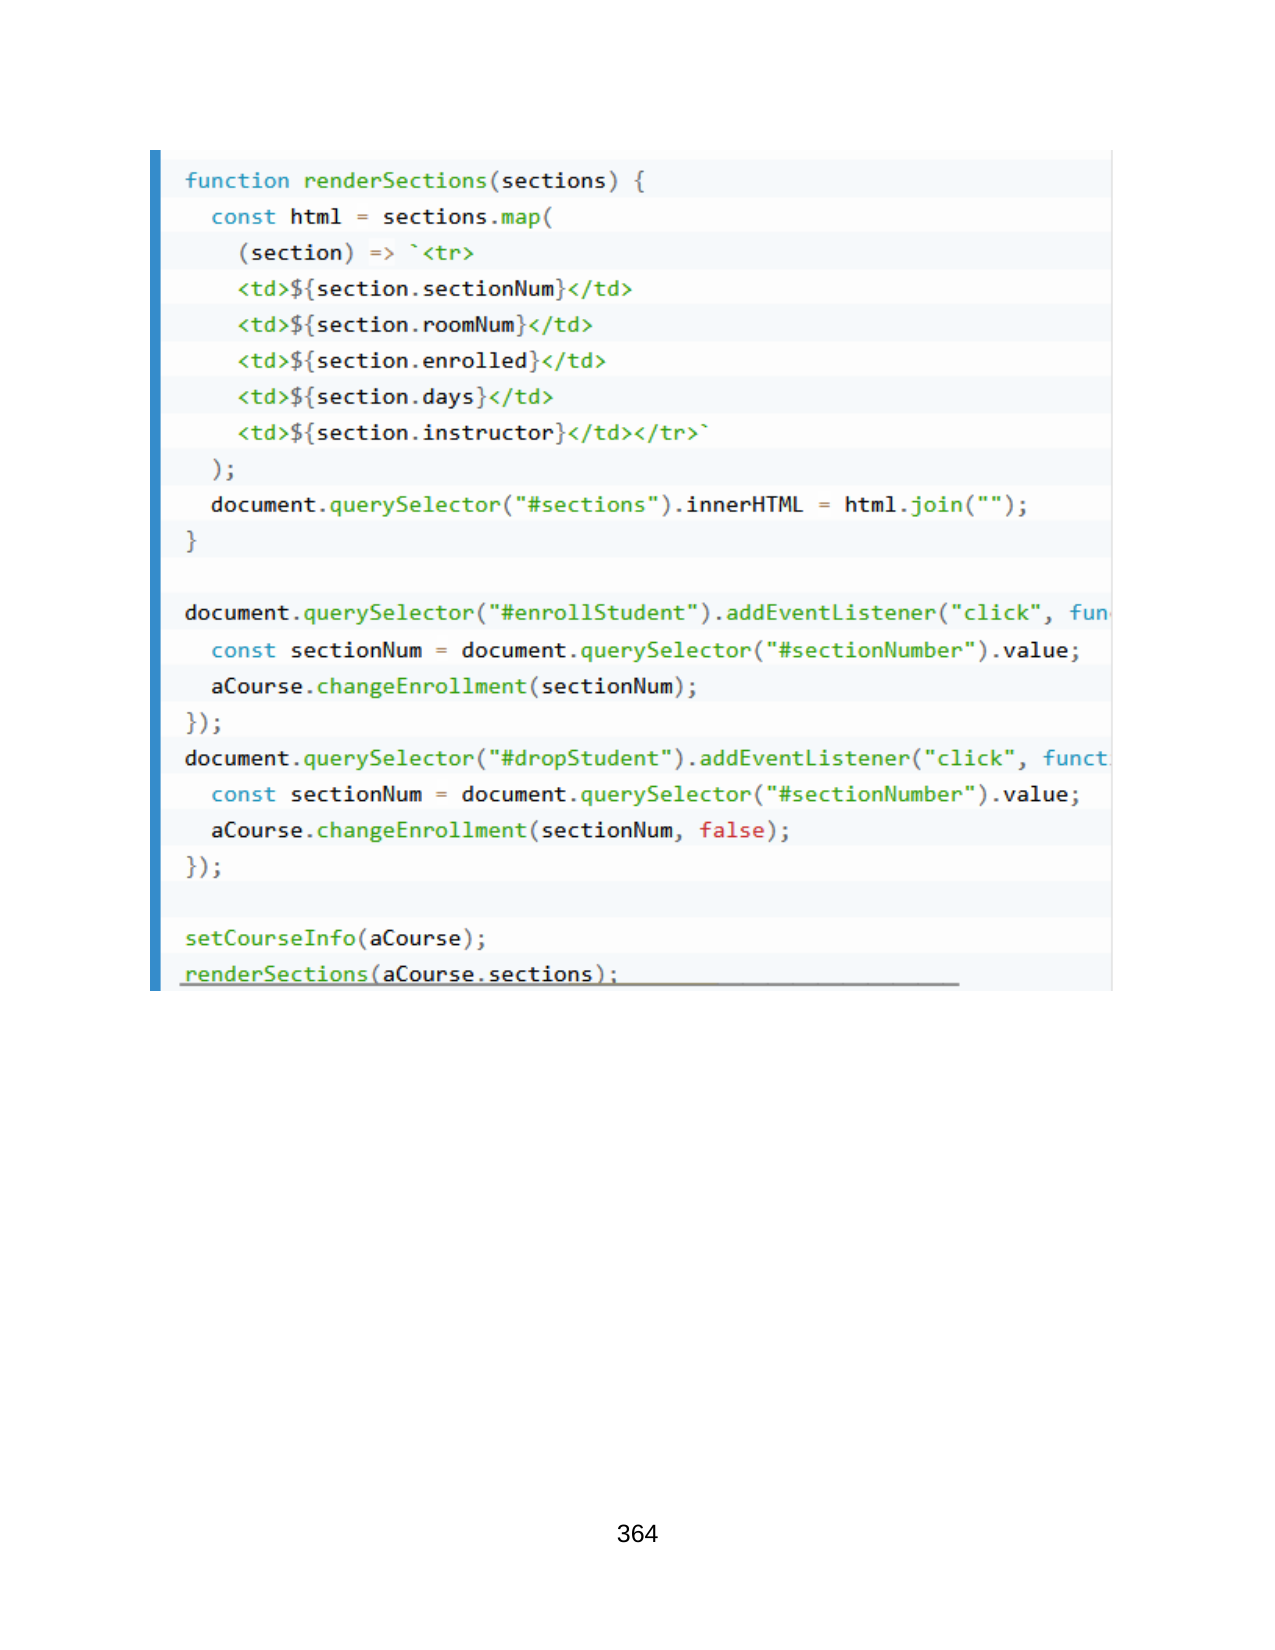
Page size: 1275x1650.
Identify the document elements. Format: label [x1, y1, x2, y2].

picture [150, 150, 1113, 991]
